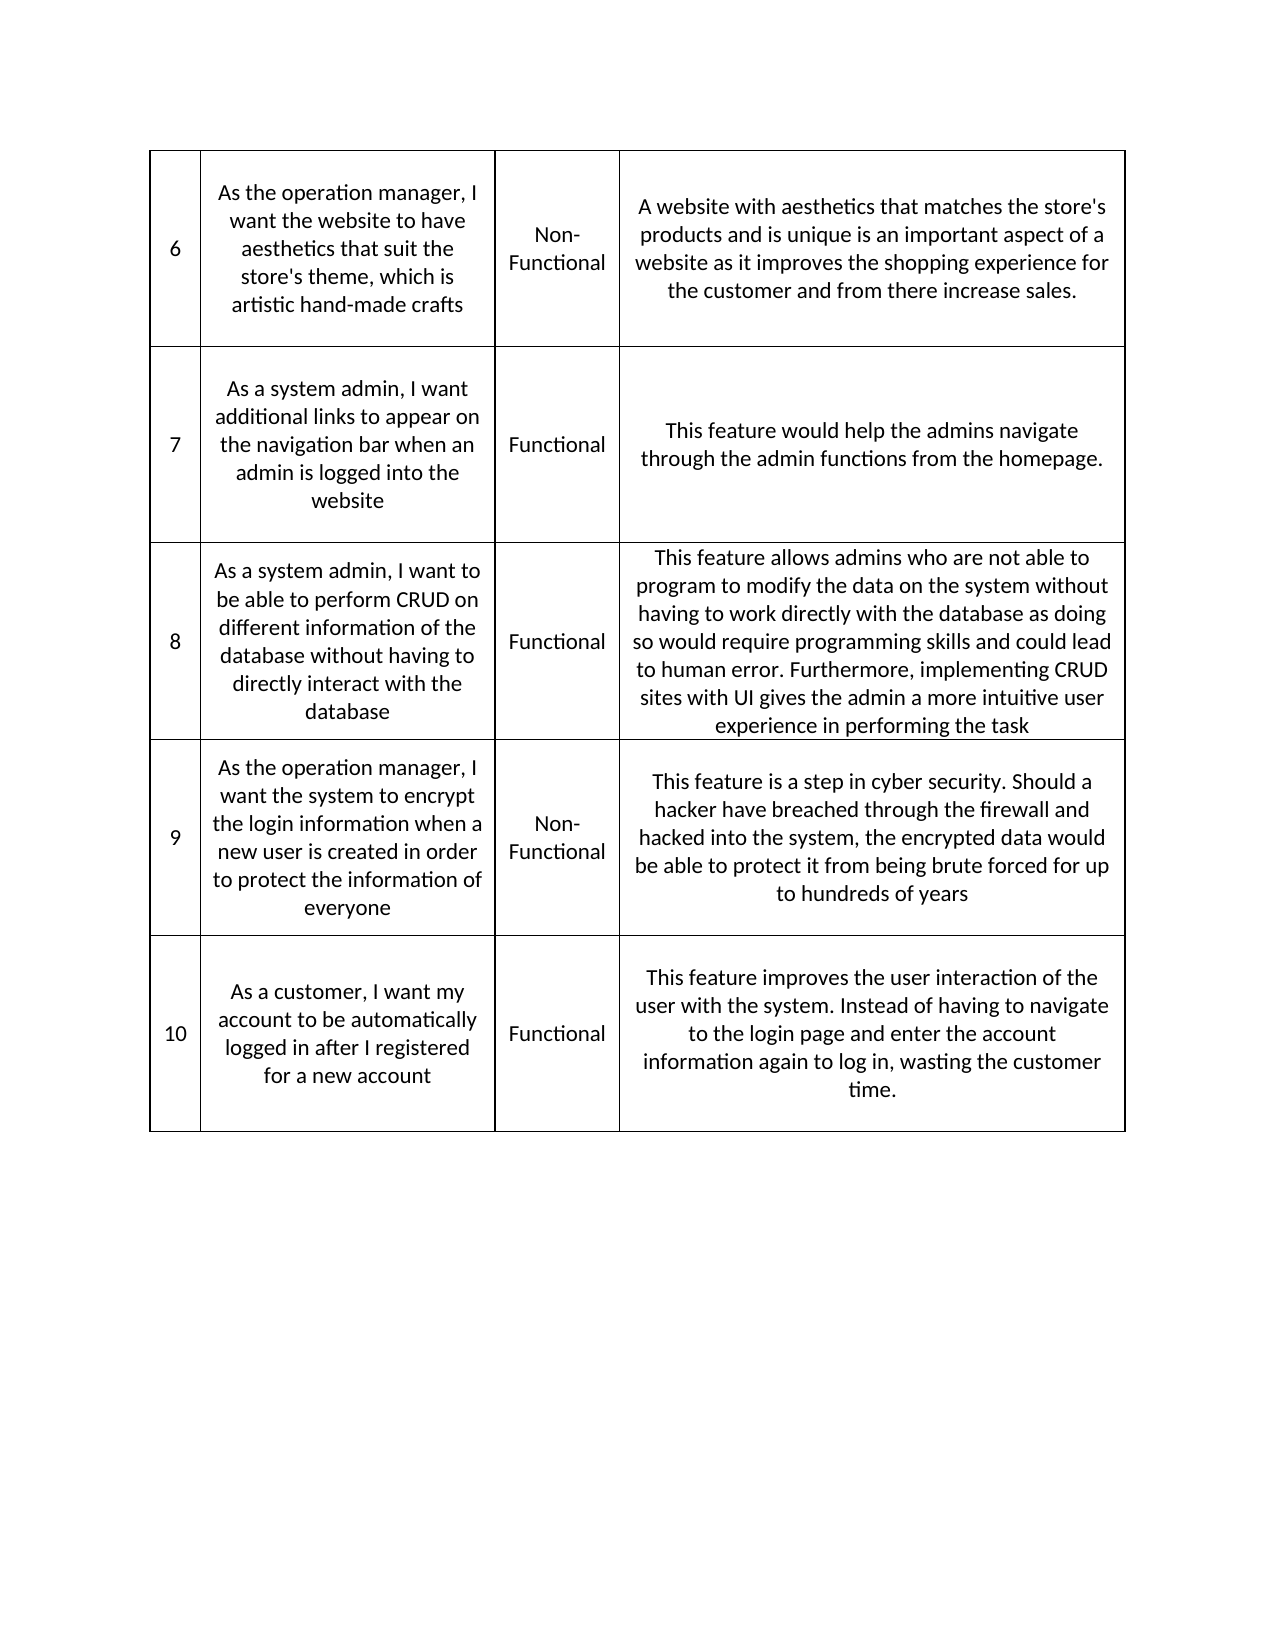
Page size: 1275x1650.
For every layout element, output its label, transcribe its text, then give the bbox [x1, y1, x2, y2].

table_cell As a customer, I want my account to be automatically logged in after I registered for a new account [201, 936, 494, 1131]
table_cell Non-Functional [496, 151, 619, 346]
table_cell This feature is a step in cyber security. Should a hacker have breached through the firewall and hacked into the system, the encrypted data would be able to protect it from being brute forced for up to hundreds of years [620, 740, 1124, 935]
table_cell This feature improves the user interaction of the user with the system. Instead of having to navigate to the login page and enter the account information again to log in, wasting the customer time. [620, 936, 1124, 1131]
table_cell 6 [151, 151, 200, 346]
table_cell Functional [496, 347, 619, 542]
table_cell This feature allows admins who are not able to program to modify the data on the system without having to work directly with the database as doing so would require programming skills and could lead to human error. Furthermore, implementing CRUD sites with UI gives the admin a more intuitive user experience in performing the task [620, 543, 1124, 739]
table_cell As the operation manager, I want the system to encrypt the login information when a new user is created in order to protect the information of everyone [201, 740, 494, 935]
table_cell Functional [496, 543, 619, 739]
table_cell 9 [151, 740, 200, 935]
table_cell As a system admin, I want additional links to appear on the navigation bar when an admin is logged into the website [201, 347, 494, 542]
table_cell 10 [151, 936, 200, 1131]
table_cell As a system admin, I want to be able to perform CRUD on different information of the database without having to directly interact with the database [201, 543, 494, 739]
table_cell 8 [151, 543, 200, 739]
table_cell 7 [151, 347, 200, 542]
table_cell As the operation manager, I want the website to have aesthetics that suit the store's theme, which is artistic hand-made crafts [201, 151, 494, 346]
table_cell A website with aesthetics that matches the store's products and is unique is an important aspect of a website as it improves the shopping experience for the customer and from there increase sales. [620, 151, 1124, 346]
table_cell Functional [496, 936, 619, 1131]
table_cell This feature would help the admins navigate through the admin functions from the homepage. [620, 347, 1124, 542]
table_cell Non-Functional [496, 740, 619, 935]
